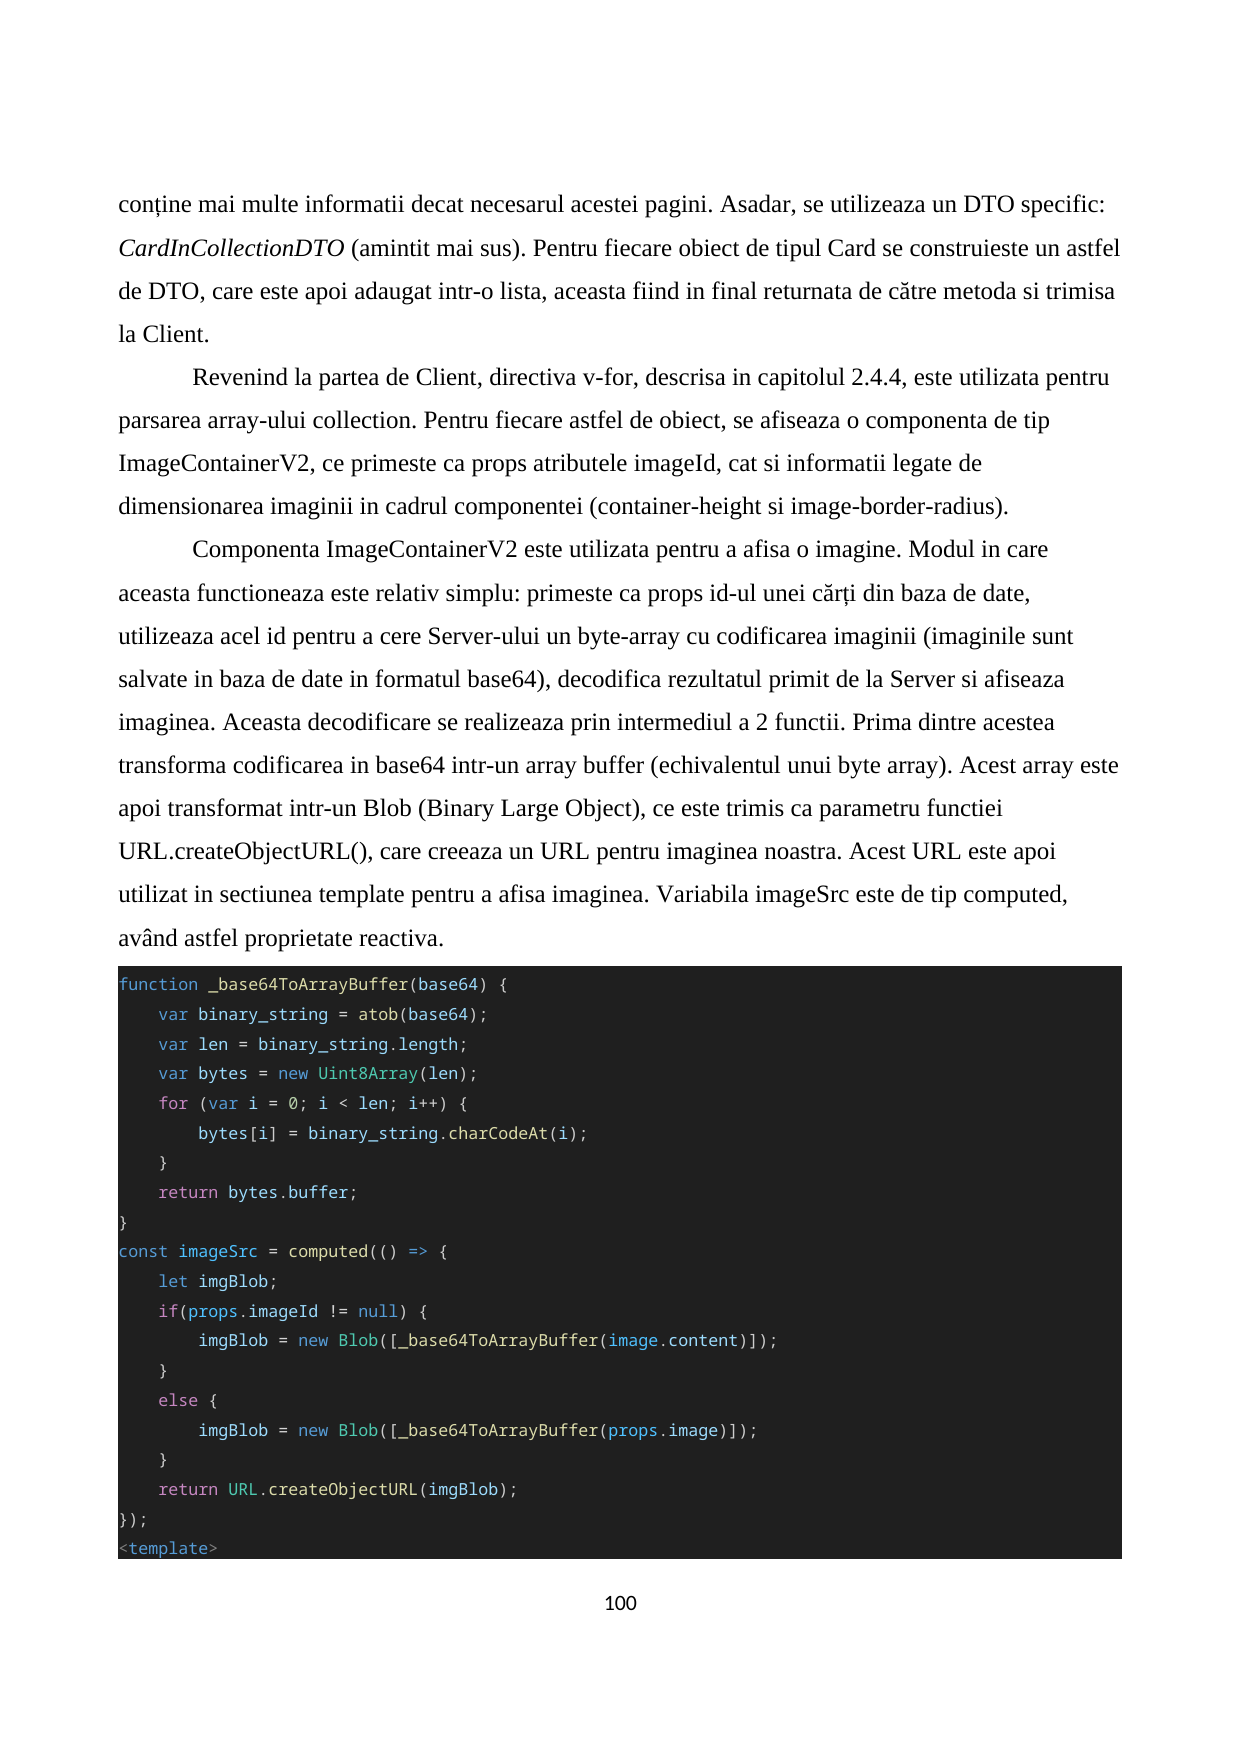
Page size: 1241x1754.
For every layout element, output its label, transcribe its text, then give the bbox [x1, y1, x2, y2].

text } [118, 1203, 1122, 1233]
text } [118, 1352, 1122, 1381]
text if(props.imageId != null) { [118, 1292, 1122, 1322]
text imgBlob = new Blob([_base64ToArrayBuffer(props.image)]); [118, 1411, 1122, 1441]
text var bytes = new Uint8Array(len); [118, 1055, 1122, 1084]
text var len = binary_string.length; [118, 1025, 1122, 1055]
text Revenind la partea de Client, directiva v-for, descrisa in capitolul 2.4.4, este utilizata pentru parsarea array-ului collection. Pentru fiecare astfel de obiect, se afiseaza o componenta de tip ImageContainerV2, ce primeste ca props atributele imageId, cat si informatii legate de dimensionarea imaginii in cadrul componentei (container-height si image-border-radius). [118, 362, 1122, 520]
text }); [118, 1500, 1122, 1530]
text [118, 189, 1122, 348]
text Componenta ImageContainerV2 este utilizata pentru a afisa o imagine. Modul in care aceasta functioneaza este relativ simplu: primeste ca props id-ul unei cărți din baza de date, utilizeaza acel id pentru a cere Server-ului un byte-array cu codificarea imaginii (imaginile sunt salvate in baza de date in formatul base64), decodifica rezultatul primit de la Server si afiseaza imaginea. Aceasta decodificare se realizeaza prin intermediul a 2 functii. Prima dintre acestea transforma codificarea in base64 intr-un array buffer (echivalentul unui byte array). Acest array este apoi transformat intr-un Blob (Binary Large Object), ce este trimis ca parametru functiei URL.createObjectURL(), care creeaza un URL pentru imaginea noastra. Acest URL este apoi utilizat in sectiunea template pentru a afisa imaginea. Variabila imageSrc este de tip computed, având astfel proprietate reactiva. [118, 534, 1122, 951]
text imgBlob = new Blob([_base64ToArrayBuffer(image.content)]); [118, 1322, 1122, 1352]
text let imgBlob; [118, 1263, 1122, 1292]
text <template> [118, 1530, 1122, 1559]
text var binary_string = atob(base64); [118, 996, 1122, 1025]
text return bytes.buffer; [118, 1174, 1122, 1203]
text bytes[i] = binary_string.charCodeAt(i); [118, 1114, 1122, 1144]
text } [118, 1144, 1122, 1174]
text return URL.createObjectURL(imgBlob); [118, 1471, 1122, 1500]
text } [118, 1441, 1122, 1471]
text else { [118, 1381, 1122, 1411]
text function _base64ToArrayBuffer(base64) { [118, 966, 1122, 996]
text const imageSrc = computed(() => { [118, 1233, 1122, 1263]
text for (var i = 0; i < len; i++) { [118, 1084, 1122, 1114]
